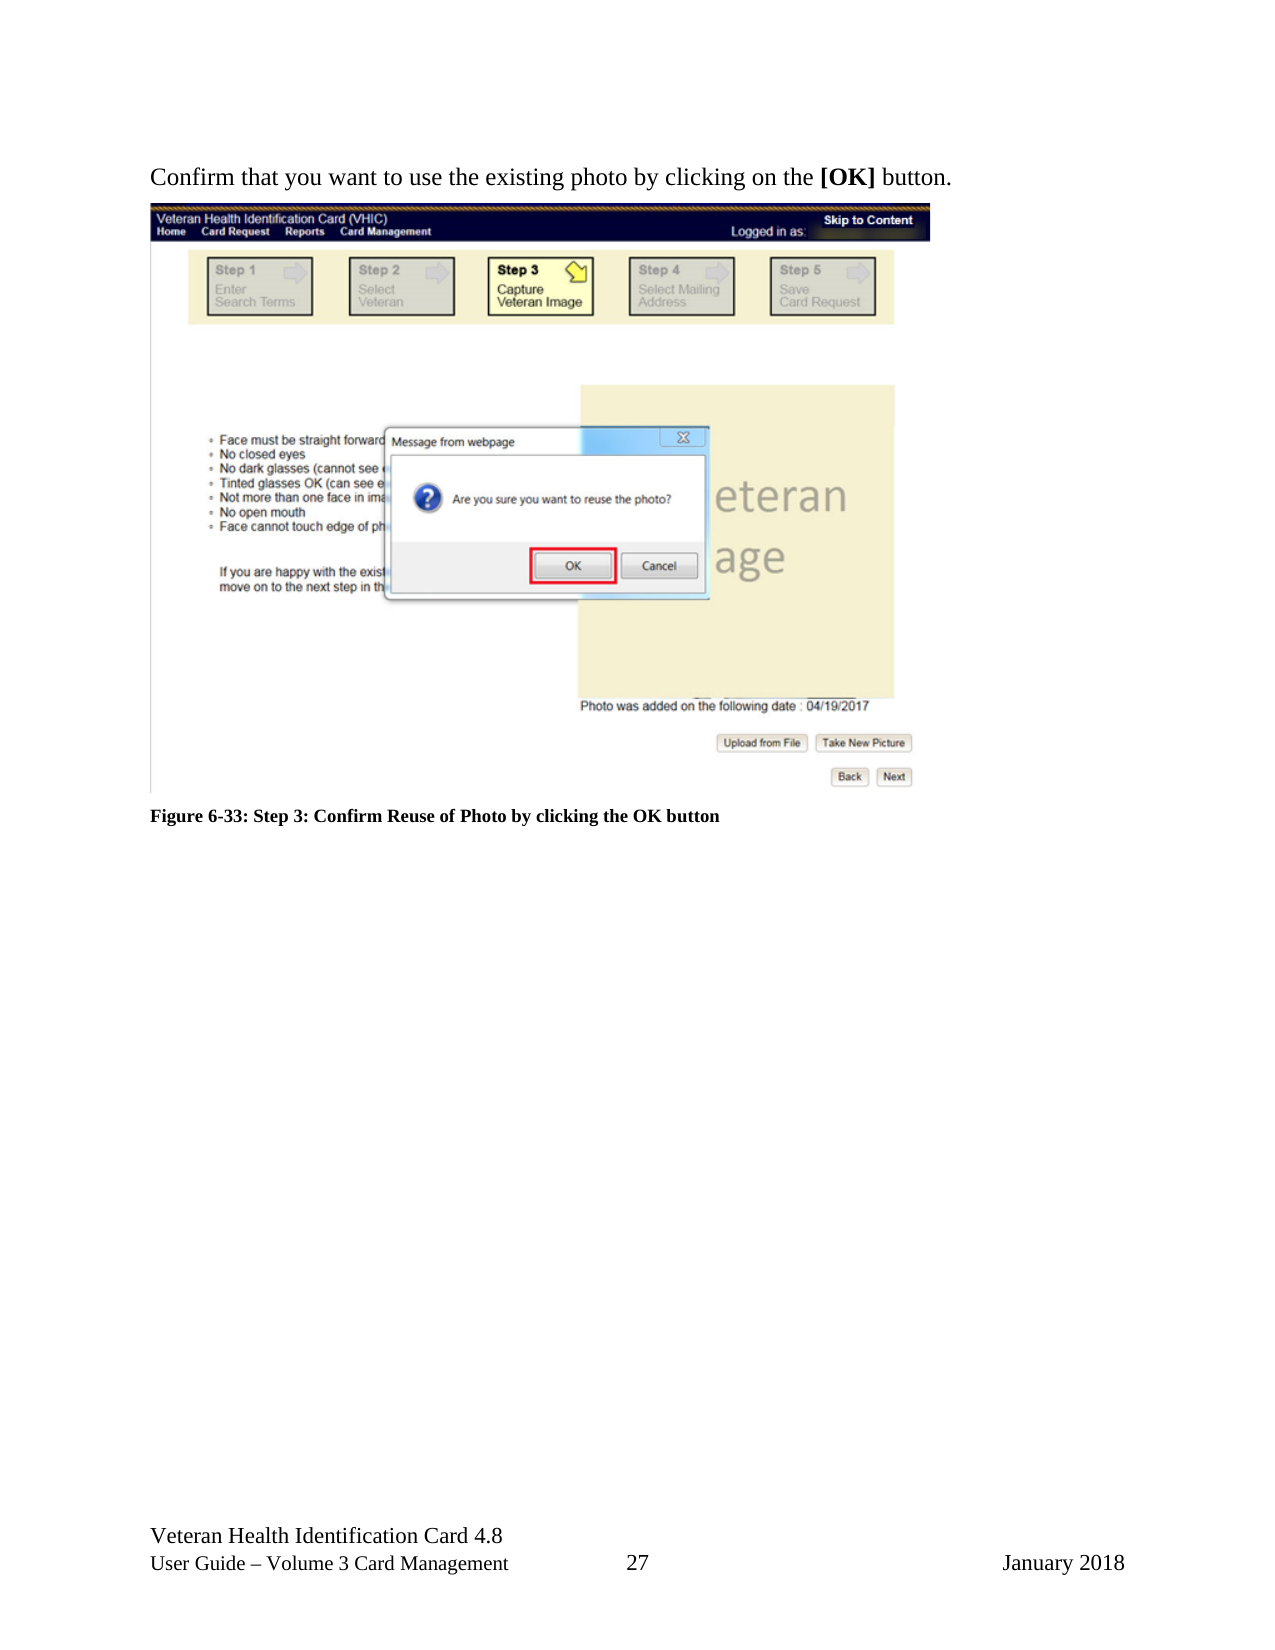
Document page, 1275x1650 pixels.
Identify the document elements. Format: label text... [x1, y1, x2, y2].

text Confirm that you want to use the existing photo by clicking on the [OK] button. [150, 162, 1125, 191]
picture [150, 203, 930, 793]
